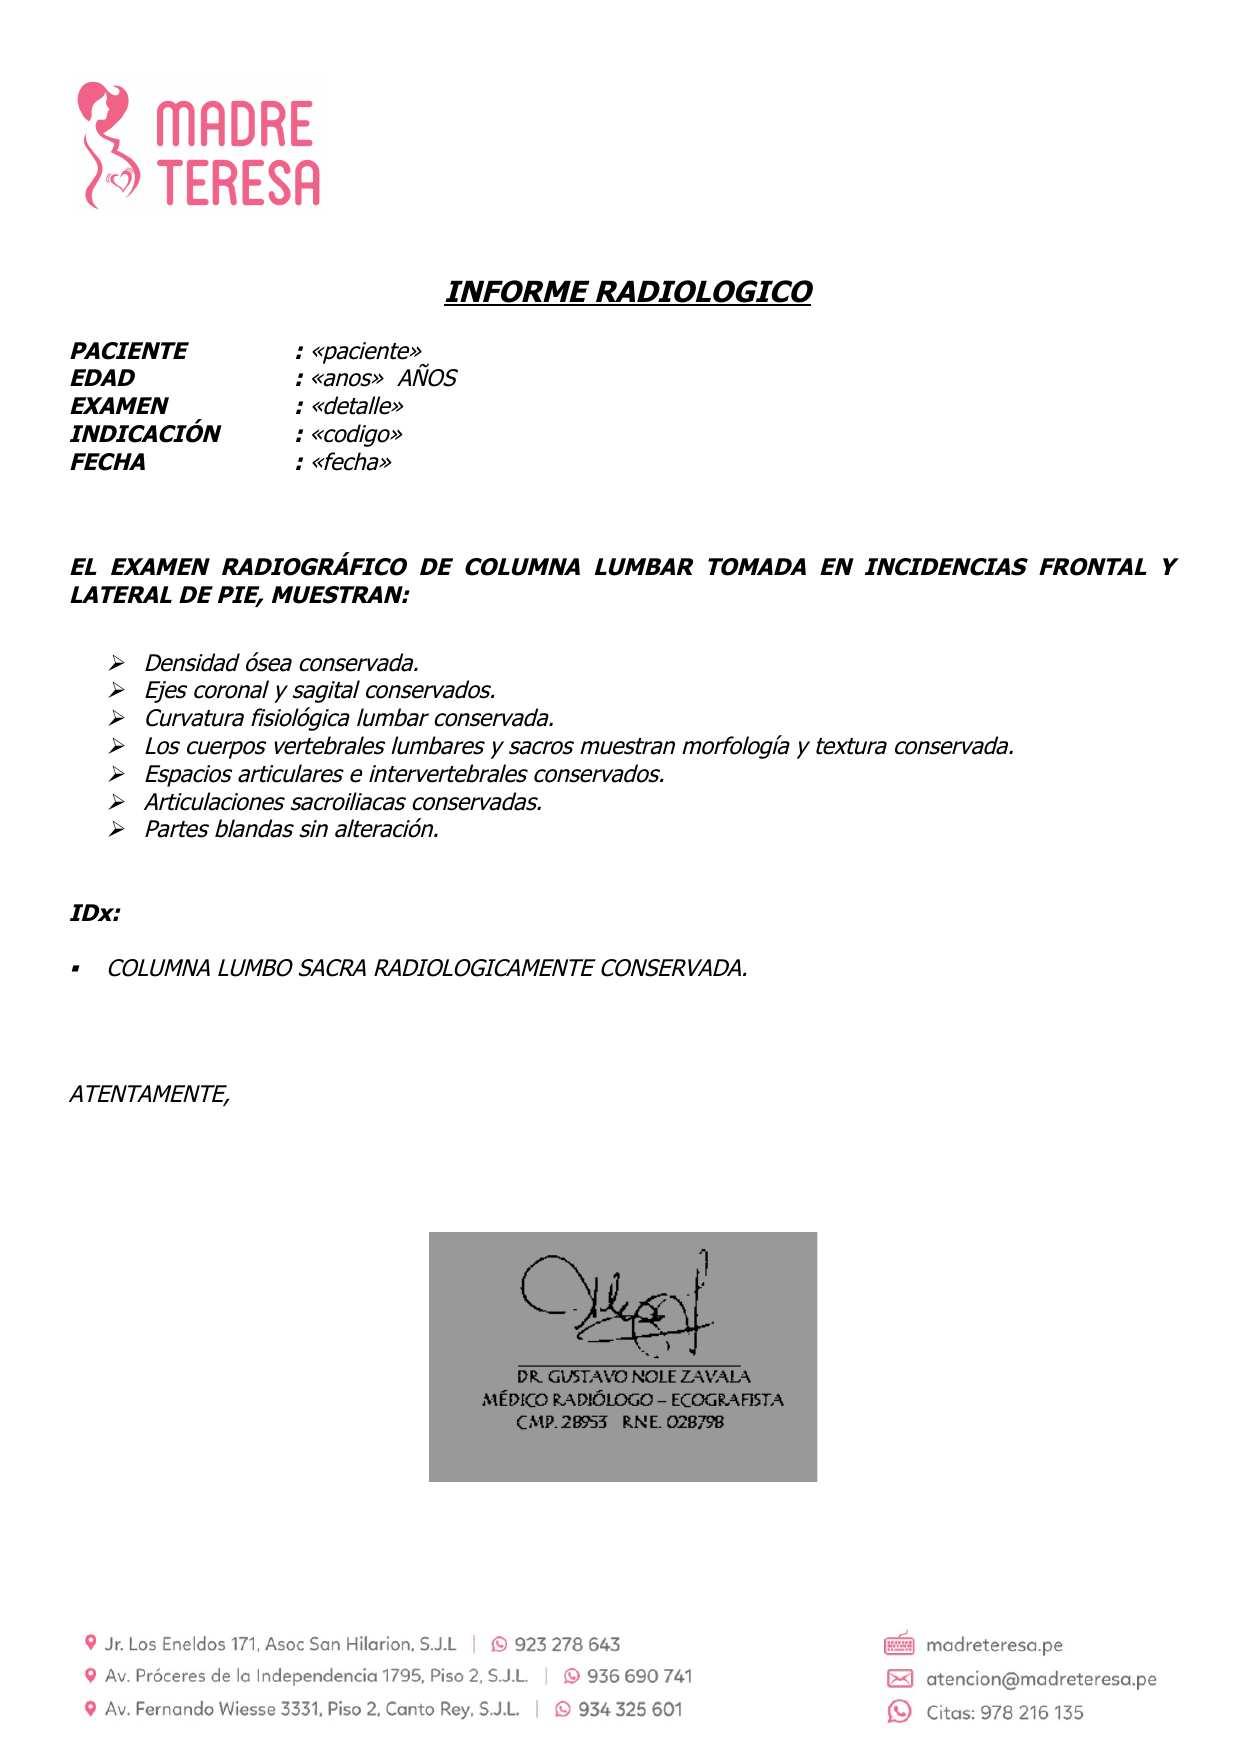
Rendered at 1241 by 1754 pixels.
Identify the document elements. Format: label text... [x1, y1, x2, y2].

picture [0, 1594, 1241, 1754]
list COLUMNA LUMBO SACRA RADIOLOGICAMENTE CONSERVADA. [69, 953, 1178, 981]
title INFORME RADIOLOGICO [80, 273, 1178, 308]
list Los cuerpos vertebrales lumbares y sacros muestran morfología y textura conservada. [106, 731, 1178, 759]
picture [73, 72, 331, 215]
subtitle EL EXAMEN RADIOGRÁFICO DE COLUMNA LUMBAR TOMADA EN INCIDENCIAS FRONTAL Y LATERAL DE PIE, MUESTRAN: [69, 552, 1178, 608]
text INDICACIÓN : «codigo» [69, 419, 1178, 447]
list Densidad ósea conservada. [106, 648, 1178, 676]
list Partes blandas sin alteración. [106, 815, 1178, 843]
list Ejes coronal y sagital conservados. [106, 676, 1178, 704]
list Articulaciones sacroiliacas conservadas. [106, 787, 1178, 815]
text EDAD : «anos» AÑOS [69, 364, 1178, 392]
text FECHA : «fecha» [69, 447, 1178, 475]
list Curvatura fisiológica lumbar conservada. [106, 704, 1178, 731]
text IDx: [69, 898, 1178, 926]
text EXAMEN : «detalle» [69, 392, 1178, 419]
list Espacios articulares e intervertebrales conservados. [106, 759, 1178, 787]
text PACIENTE : «paciente» [69, 336, 1178, 364]
subtitle ATENTAMENTE, [69, 1079, 1178, 1107]
